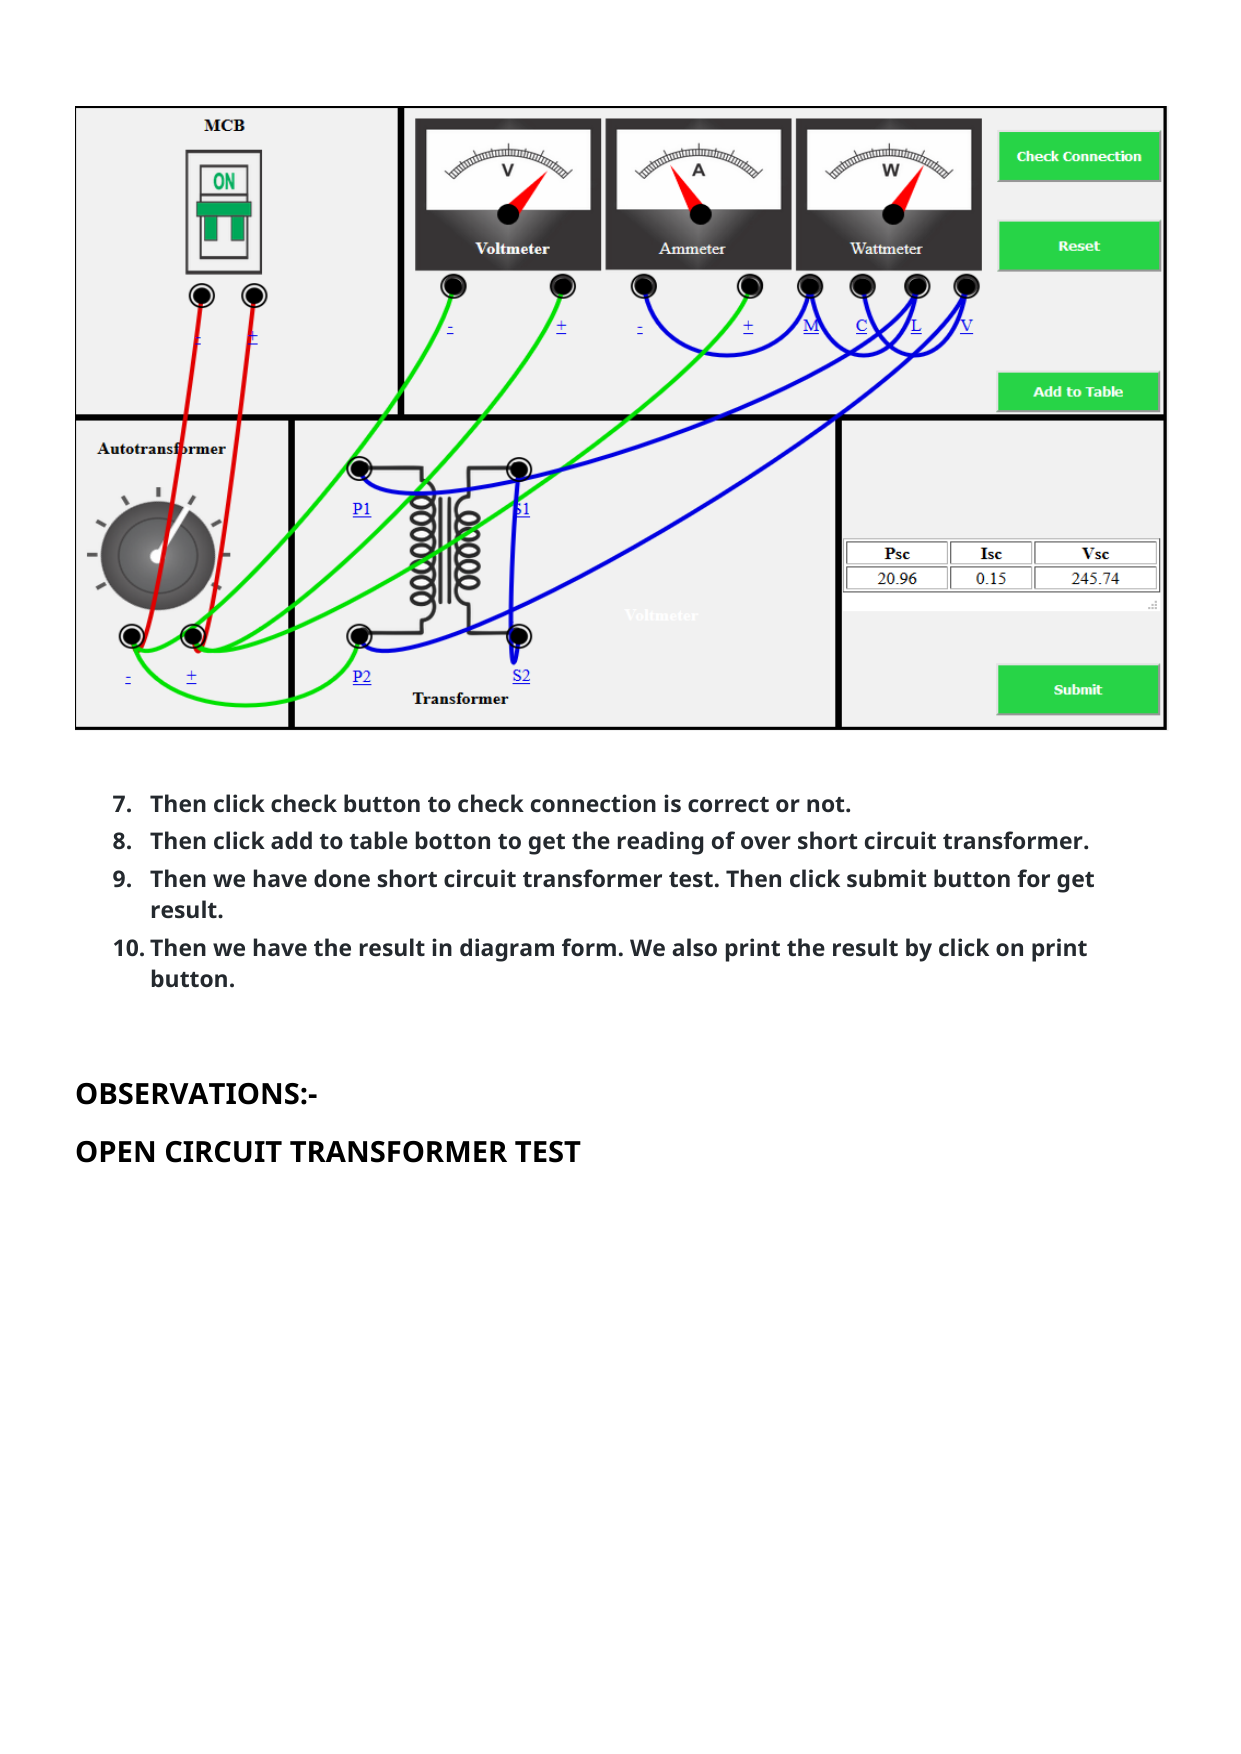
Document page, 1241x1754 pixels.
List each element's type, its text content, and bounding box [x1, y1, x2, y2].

list Then we have the result in diagram form. We also print the result by click on print button. [112, 932, 1165, 994]
text OBSERVATIONS:- [75, 1073, 1165, 1113]
list Then we have done short circuit transformer test. Then click submit button for get result. [112, 863, 1165, 925]
picture [75, 106, 1169, 731]
list Then click add to table botton to get the reading of over short circuit transformer. [112, 825, 1165, 857]
text OPEN CIRCUIT TRANSFORMER TEST [75, 1132, 1165, 1171]
list Then click check button to check connection is correct or not. [112, 788, 1165, 819]
